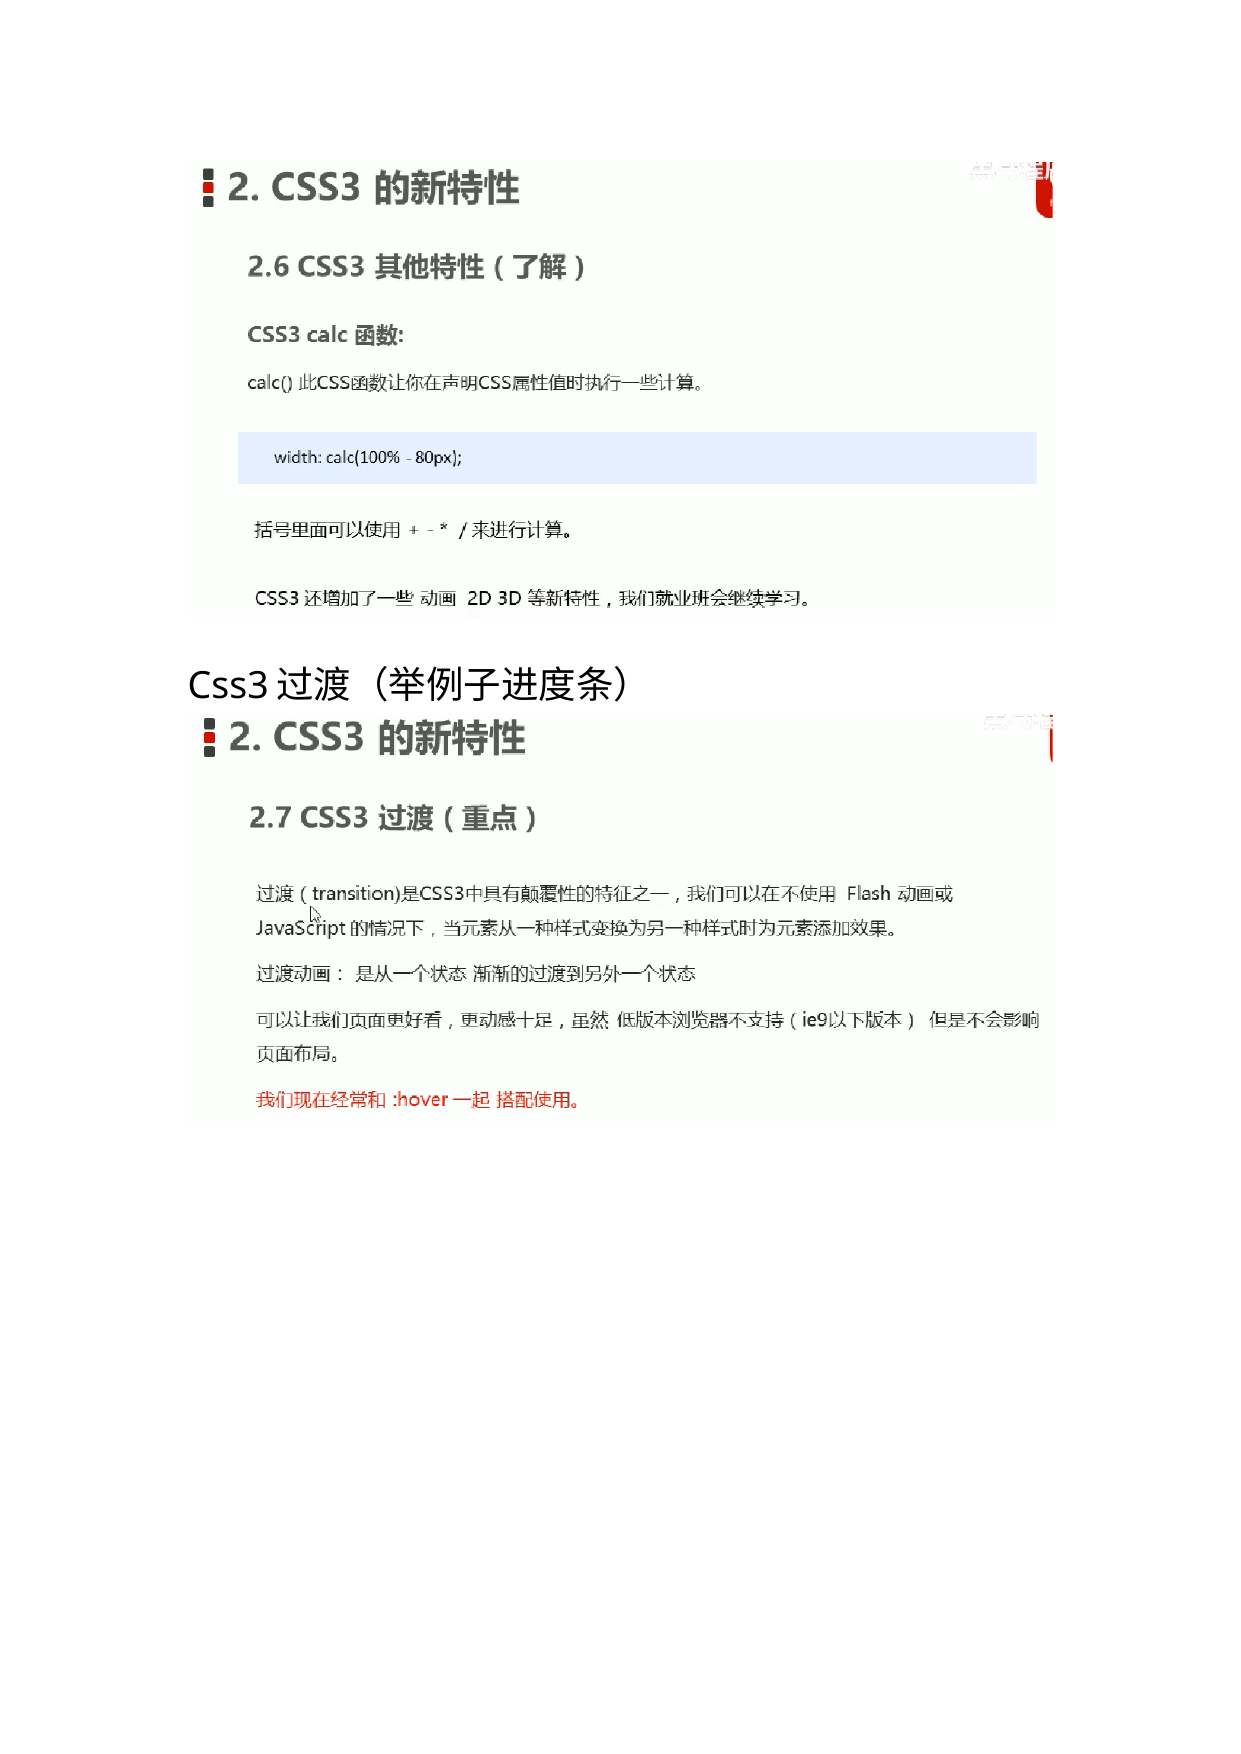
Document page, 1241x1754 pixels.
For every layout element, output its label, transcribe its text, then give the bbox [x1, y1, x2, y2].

picture [187, 714, 1053, 1124]
text Css3过渡（举例子进度条） [187, 649, 1053, 714]
picture [187, 162, 1053, 618]
